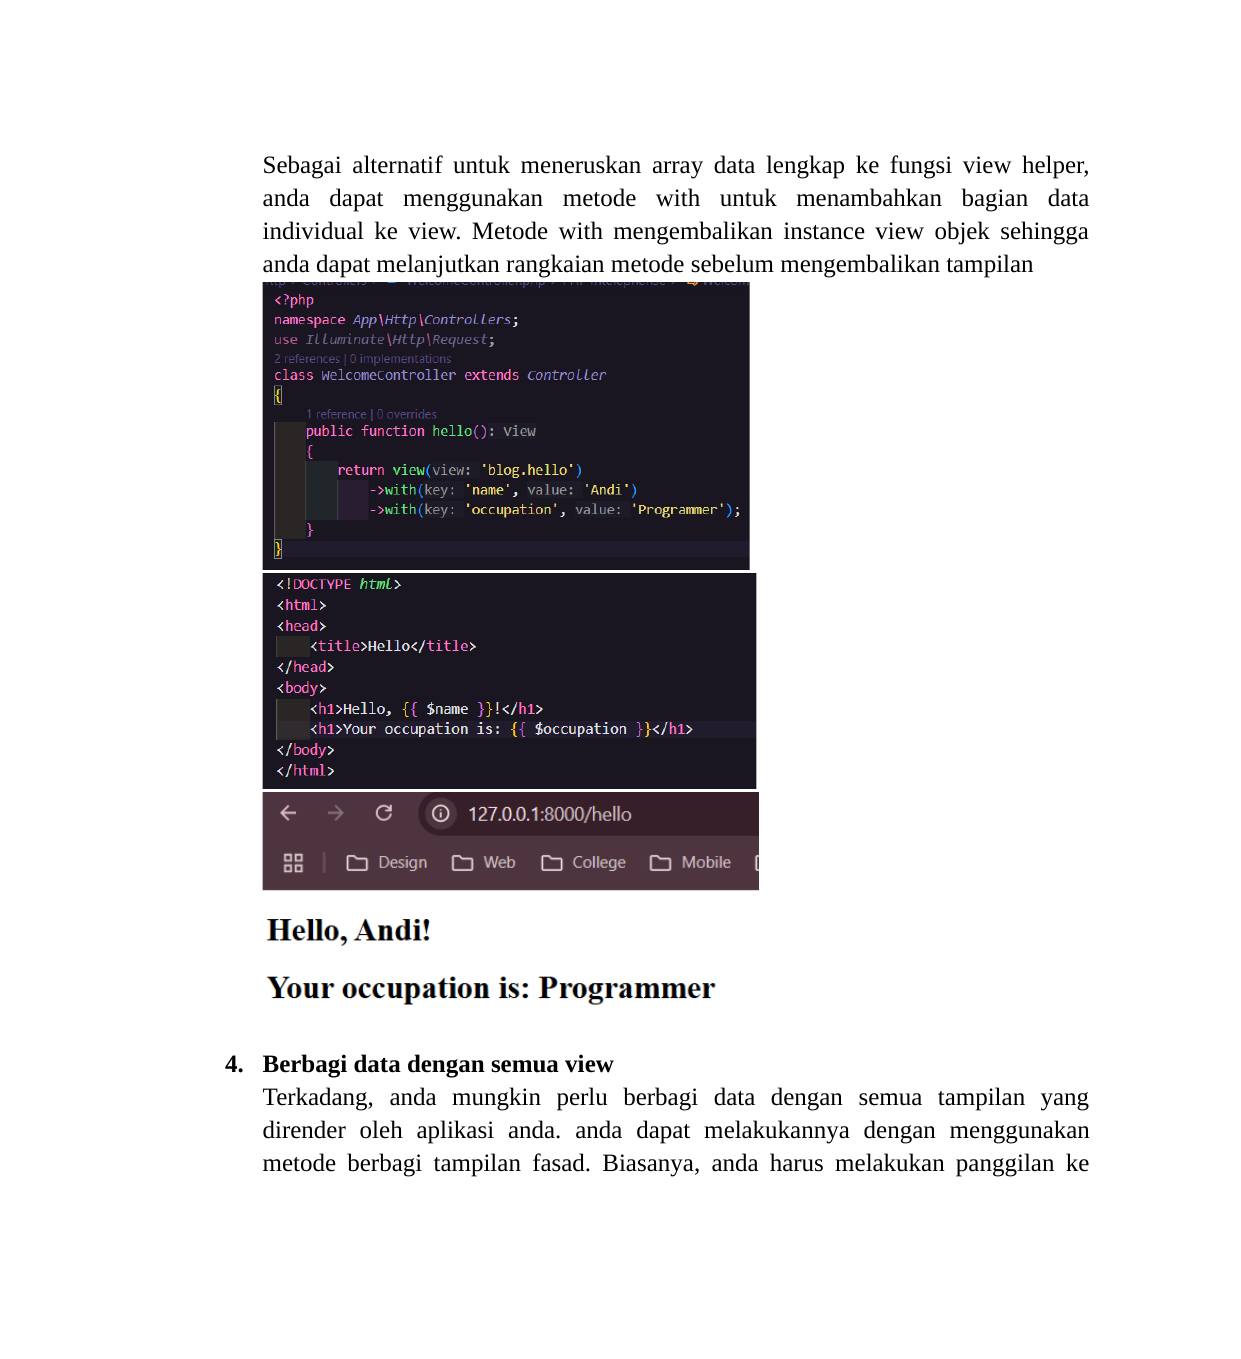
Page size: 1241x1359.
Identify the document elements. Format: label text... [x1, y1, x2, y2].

picture [262, 792, 759, 1012]
picture [262, 282, 750, 570]
list Berbagi data dengan semua view [225, 1049, 1090, 1078]
picture [262, 573, 757, 789]
list Sebagai alternatif untuk meneruskan array data lengkap ke fungsi view helper, anda dapat menggunakan metode with untuk menambahkan bagian data individual ke view. Metode with mengembalikan instance view objek sehingga anda dapat melanjutkan rangkaian metode sebelum mengembalikan tampilan [262, 150, 1090, 278]
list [262, 1082, 1090, 1177]
